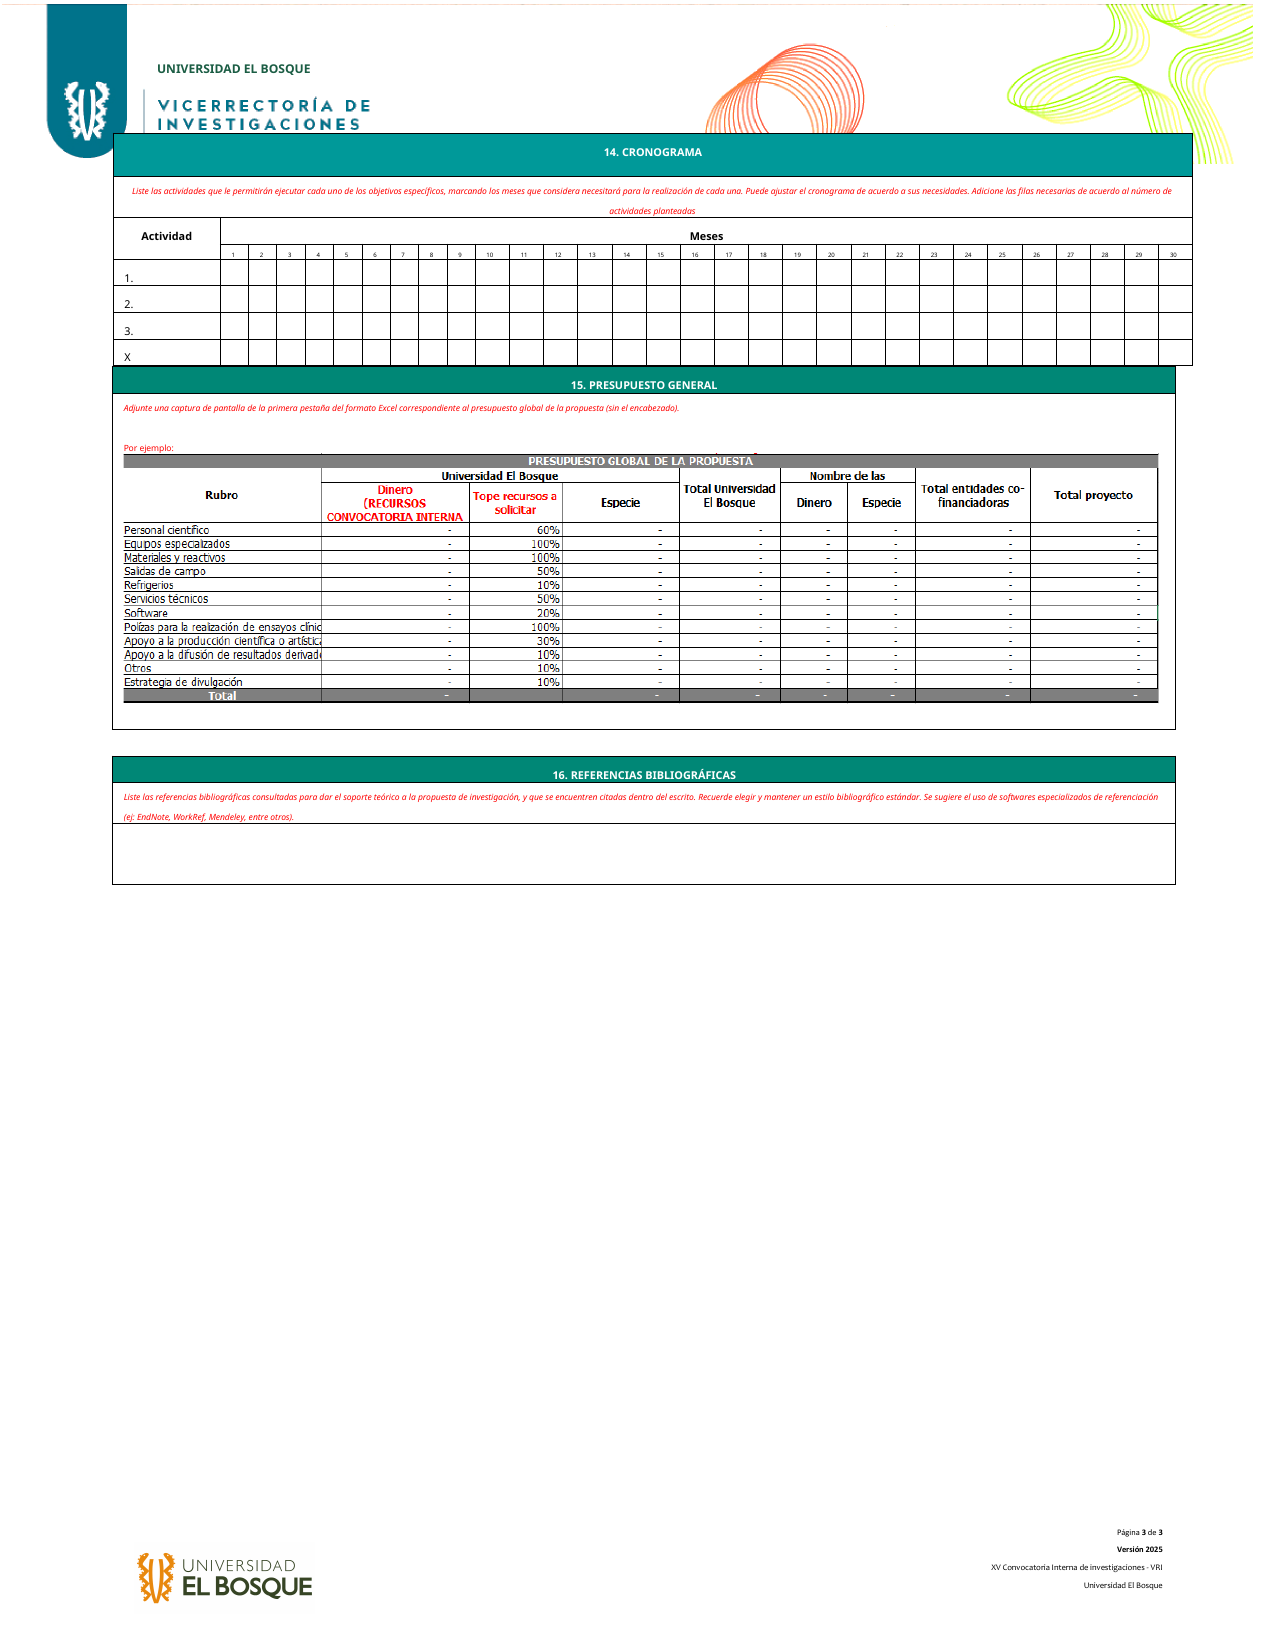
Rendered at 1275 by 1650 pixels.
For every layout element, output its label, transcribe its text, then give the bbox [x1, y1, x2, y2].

picture [2, 4, 1253, 164]
table_cell [419, 286, 447, 312]
table_cell 16 [681, 245, 714, 259]
table_cell 30 [1159, 245, 1192, 259]
table_cell 2 [249, 245, 276, 259]
table_cell [613, 286, 646, 312]
table_cell [852, 260, 885, 285]
table_cell [954, 313, 987, 338]
table_header 15. PRESUPUESTO GENERAL [113, 367, 1175, 393]
table_cell [817, 340, 851, 365]
picture [134, 1542, 315, 1614]
table_cell [817, 260, 851, 285]
table_cell [1159, 286, 1192, 312]
table_cell [391, 340, 418, 365]
table_cell [613, 340, 646, 365]
table_cell 19 [783, 245, 816, 259]
table_cell [544, 313, 577, 338]
table_cell [544, 340, 577, 365]
table_cell Liste las actividades que le permitirán ejecutar cada uno de los objetivos específicos, marcando los meses que considera necesitará para la realización de cada una. Puede ajustar el cronograma de acuerdo a sus necesidades. Adicione las filas necesarias de acuerdo al número de actividades planteadas [114, 177, 1192, 217]
table_cell [749, 260, 782, 285]
table_cell 12 [544, 245, 577, 259]
table_cell 1. [114, 260, 220, 285]
table_cell X [114, 340, 220, 365]
table_cell 18 [749, 245, 782, 259]
table_cell [249, 340, 276, 365]
table_cell 28 [1091, 245, 1124, 259]
table_cell [954, 260, 987, 285]
table_cell [391, 286, 418, 312]
table_cell [221, 286, 248, 312]
table_cell [277, 260, 305, 285]
table_cell [277, 340, 305, 365]
table_cell [817, 286, 851, 312]
table_cell [988, 260, 1022, 285]
table_cell 22 [886, 245, 919, 259]
table_cell [749, 286, 782, 312]
table_cell [852, 286, 885, 312]
table_cell [476, 313, 509, 338]
table_header 14. CRONOGRAMA [114, 134, 1192, 176]
table_cell [681, 340, 714, 365]
table_cell 9 [448, 245, 475, 259]
table_cell [1091, 260, 1124, 285]
table_cell [954, 340, 987, 365]
table_cell [1159, 340, 1192, 365]
table_cell [920, 286, 953, 312]
table_cell 3 [277, 245, 305, 259]
table_cell [578, 286, 612, 312]
table_cell 17 [715, 245, 748, 259]
table_cell [681, 286, 714, 312]
table_cell 2. [114, 286, 220, 312]
table_cell [1023, 313, 1056, 338]
table_cell 26 [1023, 245, 1056, 259]
table_cell [448, 286, 475, 312]
table_cell [715, 313, 748, 338]
table_cell 8 [419, 245, 447, 259]
table_cell 21 [852, 245, 885, 259]
table_cell 1 [221, 245, 248, 259]
picture [123, 453, 1159, 704]
table_cell [419, 260, 447, 285]
table_cell [681, 260, 714, 285]
table_cell 20 [817, 245, 851, 259]
table_cell [476, 286, 509, 312]
table_cell [647, 340, 680, 365]
table_cell [419, 340, 447, 365]
table_cell [448, 313, 475, 338]
table_cell [249, 286, 276, 312]
table_cell [476, 260, 509, 285]
table_cell [1125, 340, 1158, 365]
table_cell [448, 340, 475, 365]
table_cell [249, 313, 276, 338]
table_cell 3. [114, 313, 220, 338]
table_cell [783, 260, 816, 285]
table_cell [886, 313, 919, 338]
table_cell [715, 260, 748, 285]
table_cell 6 [363, 245, 390, 259]
table_cell Meses [221, 218, 1192, 243]
table_cell [544, 260, 577, 285]
table_cell [988, 313, 1022, 338]
table_cell 4 [306, 245, 333, 259]
table_cell [391, 260, 418, 285]
table_cell [852, 313, 885, 338]
table_cell [783, 286, 816, 312]
table_cell [306, 313, 333, 338]
table_cell [1091, 286, 1124, 312]
table_cell [647, 313, 680, 338]
table_cell 11 [510, 245, 543, 259]
table_cell [1091, 340, 1124, 365]
table_cell [221, 260, 248, 285]
table_cell [510, 313, 543, 338]
table_cell [954, 286, 987, 312]
table_cell [1057, 260, 1090, 285]
table_cell [852, 340, 885, 365]
table_cell [749, 313, 782, 338]
table_cell [306, 340, 333, 365]
table_cell [886, 260, 919, 285]
table_cell [510, 286, 543, 312]
table_cell 7 [391, 245, 418, 259]
table_cell [715, 286, 748, 312]
table_cell [476, 340, 509, 365]
table_cell [1023, 340, 1056, 365]
table_cell [1125, 313, 1158, 338]
table_cell [1057, 340, 1090, 365]
table_cell [363, 286, 390, 312]
table_cell [391, 313, 418, 338]
table_cell [221, 340, 248, 365]
table_cell 15 [647, 245, 680, 259]
table_cell [419, 313, 447, 338]
table_cell [817, 313, 851, 338]
table_cell [715, 340, 748, 365]
table_cell [1057, 313, 1090, 338]
table_cell [113, 824, 1175, 884]
table_cell Adjunte una captura de pantalla de la primera pestaña del formato Excel correspondiente al presupuesto global de la propuesta (sin el encabezado). Por ejemplo: [113, 394, 1175, 729]
table_cell [749, 340, 782, 365]
table_cell [681, 313, 714, 338]
table_cell [306, 286, 333, 312]
table_header 16. REFERENCIAS BIBLIOGRÁFICAS [113, 757, 1175, 782]
table_cell 13 [578, 245, 612, 259]
table_cell Actividad [114, 218, 220, 259]
table_cell 10 [476, 245, 509, 259]
table_cell [613, 313, 646, 338]
table_cell [1159, 313, 1192, 338]
table_cell [1125, 260, 1158, 285]
table_cell [988, 340, 1022, 365]
table_cell 29 [1125, 245, 1158, 259]
table_cell 27 [1057, 245, 1090, 259]
table_cell [277, 286, 305, 312]
table_cell [334, 260, 362, 285]
table_cell [886, 340, 919, 365]
table_cell [277, 313, 305, 338]
table_cell [920, 260, 953, 285]
table_cell [783, 340, 816, 365]
table_cell [1023, 260, 1056, 285]
table_cell [334, 340, 362, 365]
table_cell [1125, 286, 1158, 312]
table_cell [1023, 286, 1056, 312]
table_cell [613, 260, 646, 285]
table_cell [647, 286, 680, 312]
table_cell [783, 313, 816, 338]
table_cell [221, 313, 248, 338]
table_cell [249, 260, 276, 285]
table_cell [578, 340, 612, 365]
table_cell [448, 260, 475, 285]
table_cell [1159, 260, 1192, 285]
table_cell [363, 260, 390, 285]
table_cell 24 [954, 245, 987, 259]
table_cell [886, 286, 919, 312]
table_cell [544, 286, 577, 312]
table_cell Liste las referencias bibliográficas consultadas para dar el soporte teórico a la propuesta de investigación, y que se encuentren citadas dentro del escrito. Recuerde elegir y mantener un estilo bibliográfico estándar. Se sugiere el uso de softwares especializados de referenciación (ej: EndNote, WorkRef, Mendeley, entre otros). [113, 783, 1175, 823]
table_cell [988, 286, 1022, 312]
table_cell [510, 260, 543, 285]
table_cell [363, 313, 390, 338]
table_cell [510, 340, 543, 365]
table_cell [920, 340, 953, 365]
table_cell 23 [920, 245, 953, 259]
table_cell [306, 260, 333, 285]
table_cell [1091, 313, 1124, 338]
table_cell [334, 313, 362, 338]
table_cell [647, 260, 680, 285]
table_cell 5 [334, 245, 362, 259]
table_cell 25 [988, 245, 1022, 259]
table_cell [578, 260, 612, 285]
table_cell [920, 313, 953, 338]
table_cell [578, 313, 612, 338]
table_cell [1057, 286, 1090, 312]
table_cell [334, 286, 362, 312]
table_cell 14 [613, 245, 646, 259]
table_cell [363, 340, 390, 365]
